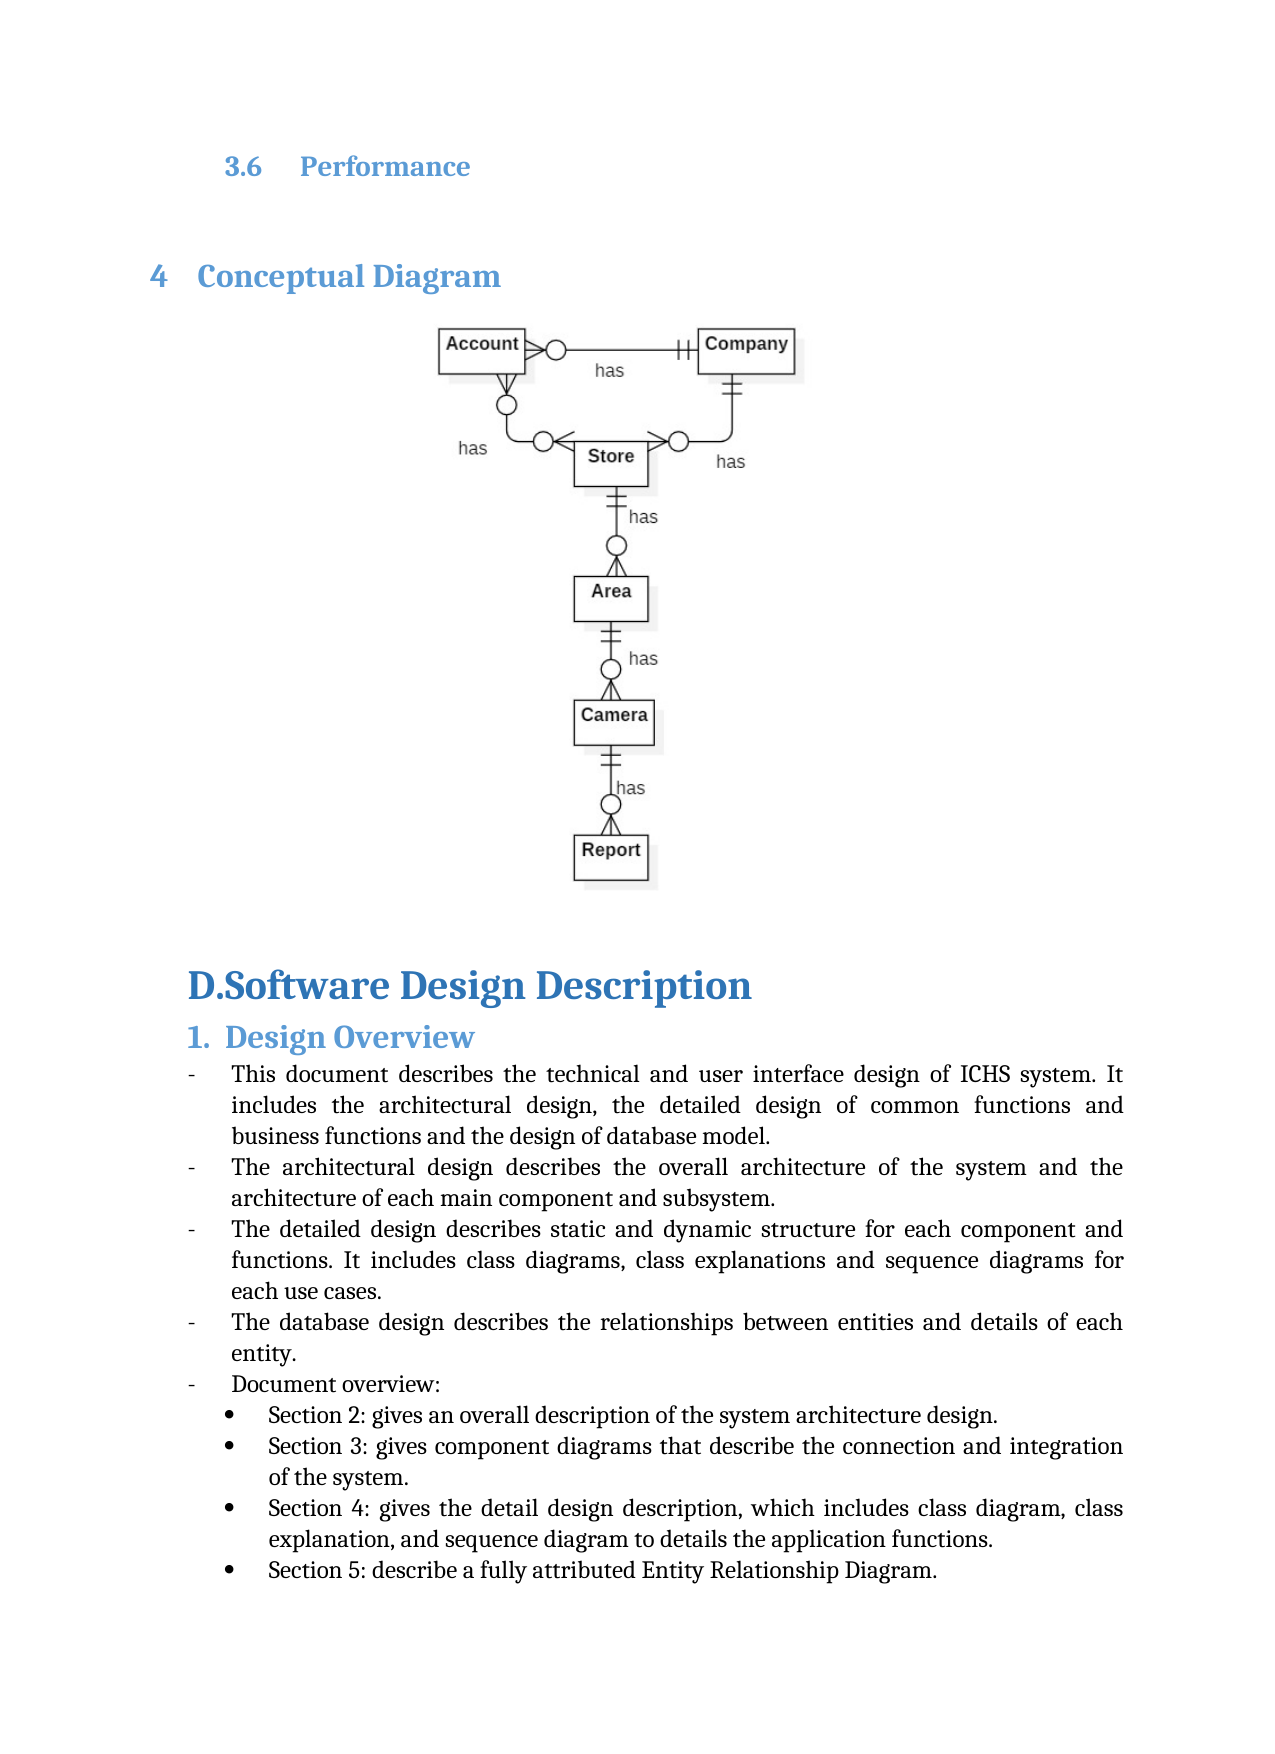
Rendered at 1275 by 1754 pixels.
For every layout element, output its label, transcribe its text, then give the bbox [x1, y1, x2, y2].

subtitle Design Overview [187, 1018, 1125, 1056]
list This document describes the technical and user interface design of ICHS system. It includes the architectural design, the detailed design of common functions and business functions and the design of database model. [187, 1059, 1125, 1150]
subtitle Conceptual Diagram [150, 258, 1125, 296]
list The architectural design describes the overall architecture of the system and the architecture of each main component and subsystem. [187, 1153, 1125, 1212]
list The detailed design describes static and dynamic structure for each component and functions. It includes class diagrams, class explanations and sequence diagrams for each use cases. [187, 1215, 1125, 1306]
list Section 4: gives the detail design description, which includes class diagram, class explanation, and sequence diagram to details the application functions. [225, 1494, 1125, 1554]
subtitle Software Design Description [187, 962, 1125, 1010]
list The database design describes the relationships between entities and details of each entity. [187, 1308, 1125, 1368]
list Performance [225, 150, 1125, 183]
list Section 5: describe a fully attributed Entity Relationship Diagram. [225, 1556, 1125, 1585]
picture [425, 315, 850, 936]
list Document overview: [187, 1370, 1125, 1399]
list Section 2: gives an overall description of the system architecture design. [225, 1401, 1125, 1430]
list Section 3: gives component diagrams that describe the connection and integration of the system. [225, 1432, 1125, 1492]
